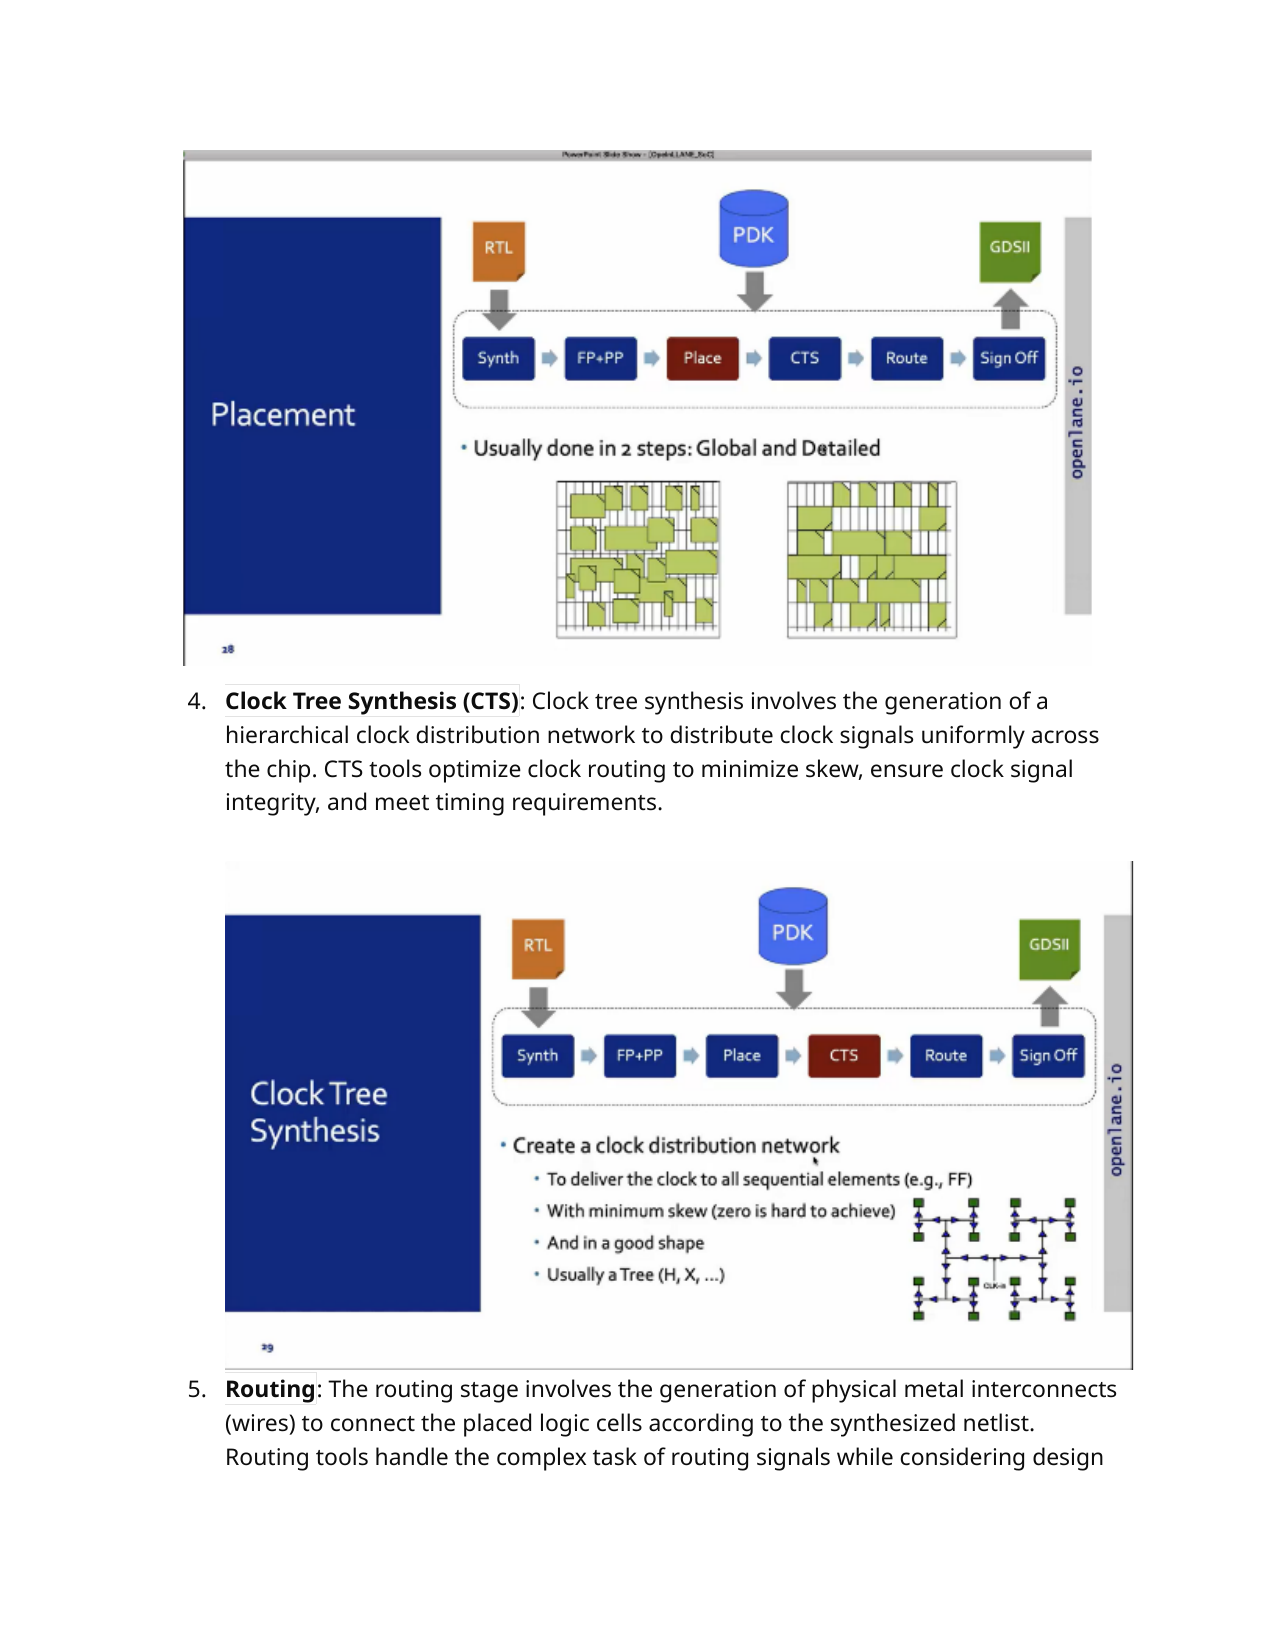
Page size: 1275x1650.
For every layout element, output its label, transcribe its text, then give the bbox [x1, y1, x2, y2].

list Clock Tree Synthesis (CTS): Clock tree synthesis involves the generation of a hierarchical clock distribution network to distribute clock signals uniformly across the chip. CTS tools optimize clock routing to minimize skew, ensure clock signal integrity, and meet timing requirements. [187, 684, 1125, 818]
picture [225, 861, 1134, 1370]
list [187, 1372, 1125, 1472]
picture [183, 150, 1092, 666]
